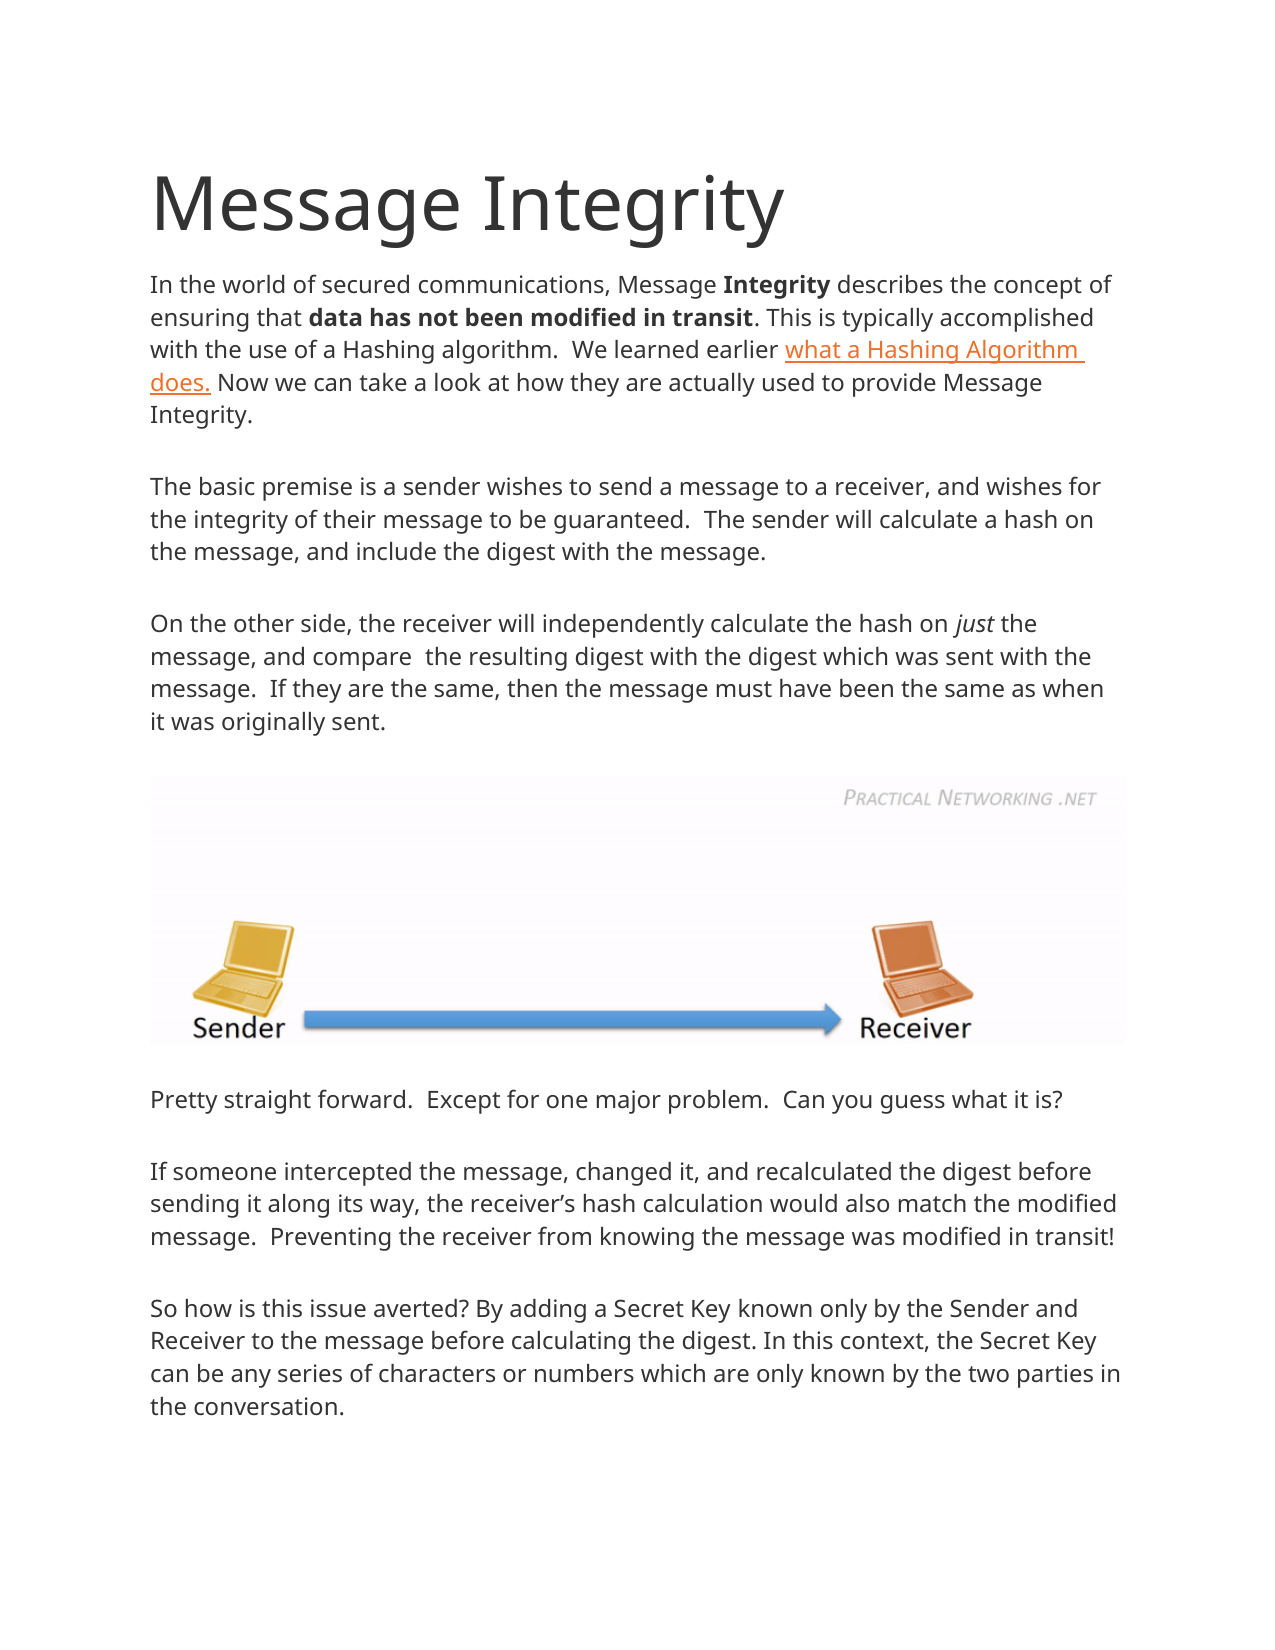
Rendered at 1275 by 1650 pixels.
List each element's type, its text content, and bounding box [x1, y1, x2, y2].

text So how is this issue averted? By adding a Secret Key known only by the Sender and Receiver to the message before calculating the digest. In this context, the Secret Key can be any series of characters or numbers which are only known by the two parties in the conversation. [150, 1292, 1125, 1422]
text If someone intercepted the message, changed it, and recalculated the digest before sending it along its way, the receiver’s hash calculation would also match the modified message. Preventing the receiver from knowing the message was modified in transit! [150, 1155, 1125, 1252]
text Pretty straight forward. Except for one major problem. Can you guess what it is? [150, 1083, 1125, 1116]
picture [150, 776, 1125, 1044]
text Message Integrity [150, 150, 1125, 252]
text In the world of secured communications, Message Integrity describes the concept of ensuring that data has not been modified in transit. This is typically accomplished with the use of a Hashing algorithm. We learned earlier what a Hashing Algorithm does. Now we can take a look at how they are actually used to provide Message Integrity. [150, 268, 1125, 431]
text The basic premise is a sender wishes to send a message to a receiver, and wishes for the integrity of their message to be guaranteed. The sender will calculate a hash on the message, and include the digest with the message. [150, 470, 1125, 568]
text On the other side, the receiver will independently calculate the hash on just the message, and compare the resulting digest with the digest which was sent with the message. If they are the same, then the message must have been the same as when it was originally sent. [150, 607, 1125, 737]
